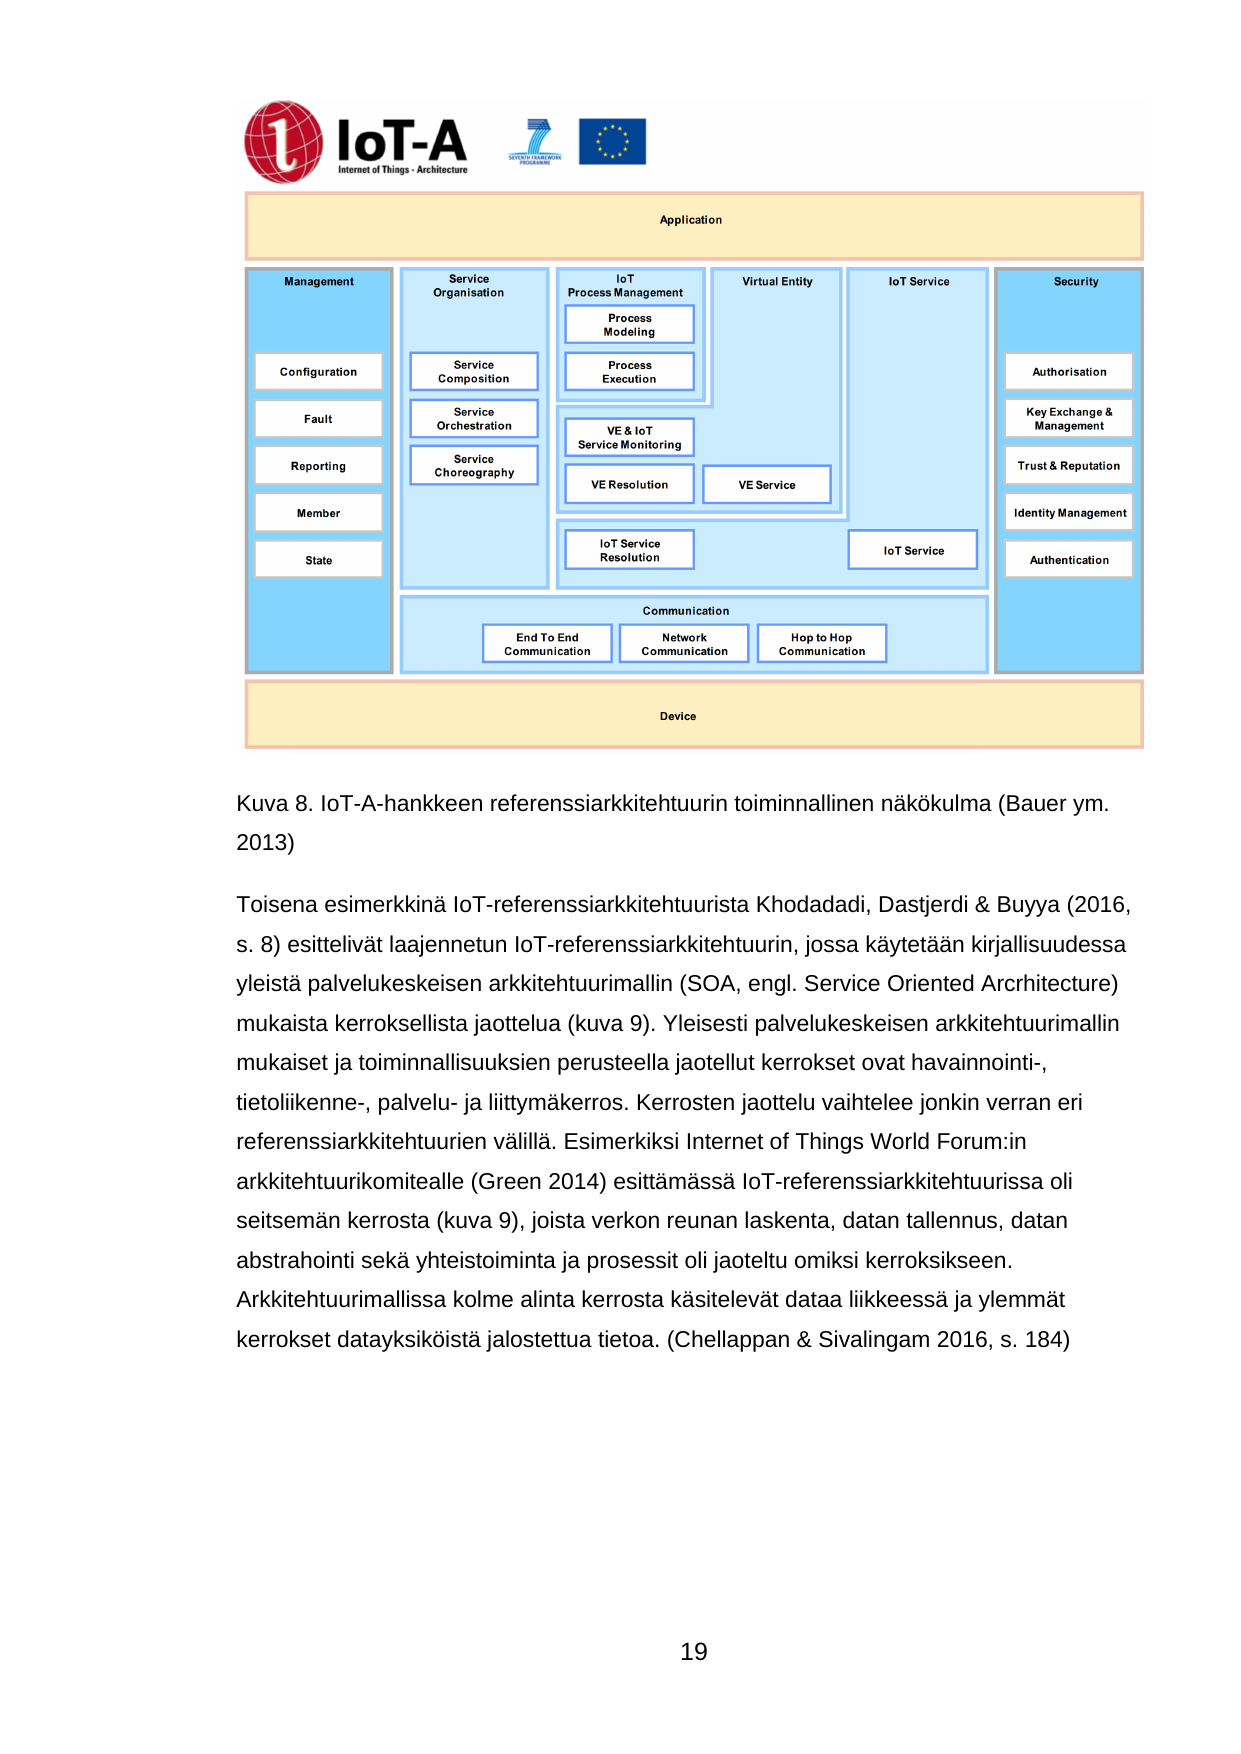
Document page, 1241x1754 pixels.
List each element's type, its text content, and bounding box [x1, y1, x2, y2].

picture [236, 98, 1152, 754]
text Kuva 8. IoT-A-hankkeen referenssiarkkitehtuurin toiminnallinen näkökulma (Bauer ym. 2013) [236, 789, 1152, 855]
text Toisena esimerkkinä IoT-referenssiarkkitehtuurista Khodadadi, Dastjerdi & Buyya (2016, s. 8) esittelivät laajennetun IoT-referenssiarkkitehtuurin, jossa käytetään kirjallisuudessa yleistä palvelukeskeisen arkkitehtuurimallin (SOA, engl. Service Oriented Arcrhitecture) mukaista kerroksellista jaottelua (kuva 9). Yleisesti palvelukeskeisen arkkitehtuurimallin mukaiset ja toiminnallisuuksien perusteella jaotellut kerrokset ovat havainnointi-, tietoliikenne-, palvelu- ja liittymäkerros. Kerrosten jaottelu vaihtelee jonkin verran eri referenssiarkkitehtuurien välillä. Esimerkiksi Internet of Things World Forum:in arkkitehtuurikomitealle (Green 2014) esittämässä IoT-referenssiarkkitehtuurissa oli seitsemän kerrosta (kuva 9), joista verkon reunan laskenta, datan tallennus, datan abstrahointi sekä yhteistoiminta ja prosessit oli jaoteltu omiksi kerroksikseen. Arkkitehtuurimallissa kolme alinta kerrosta käsitelevät dataa liikkeessä ja ylemmät kerrokset datayksiköistä jalostettua tietoa. (Chellappan & Sivalingam 2016, s. 184) [236, 891, 1152, 1352]
